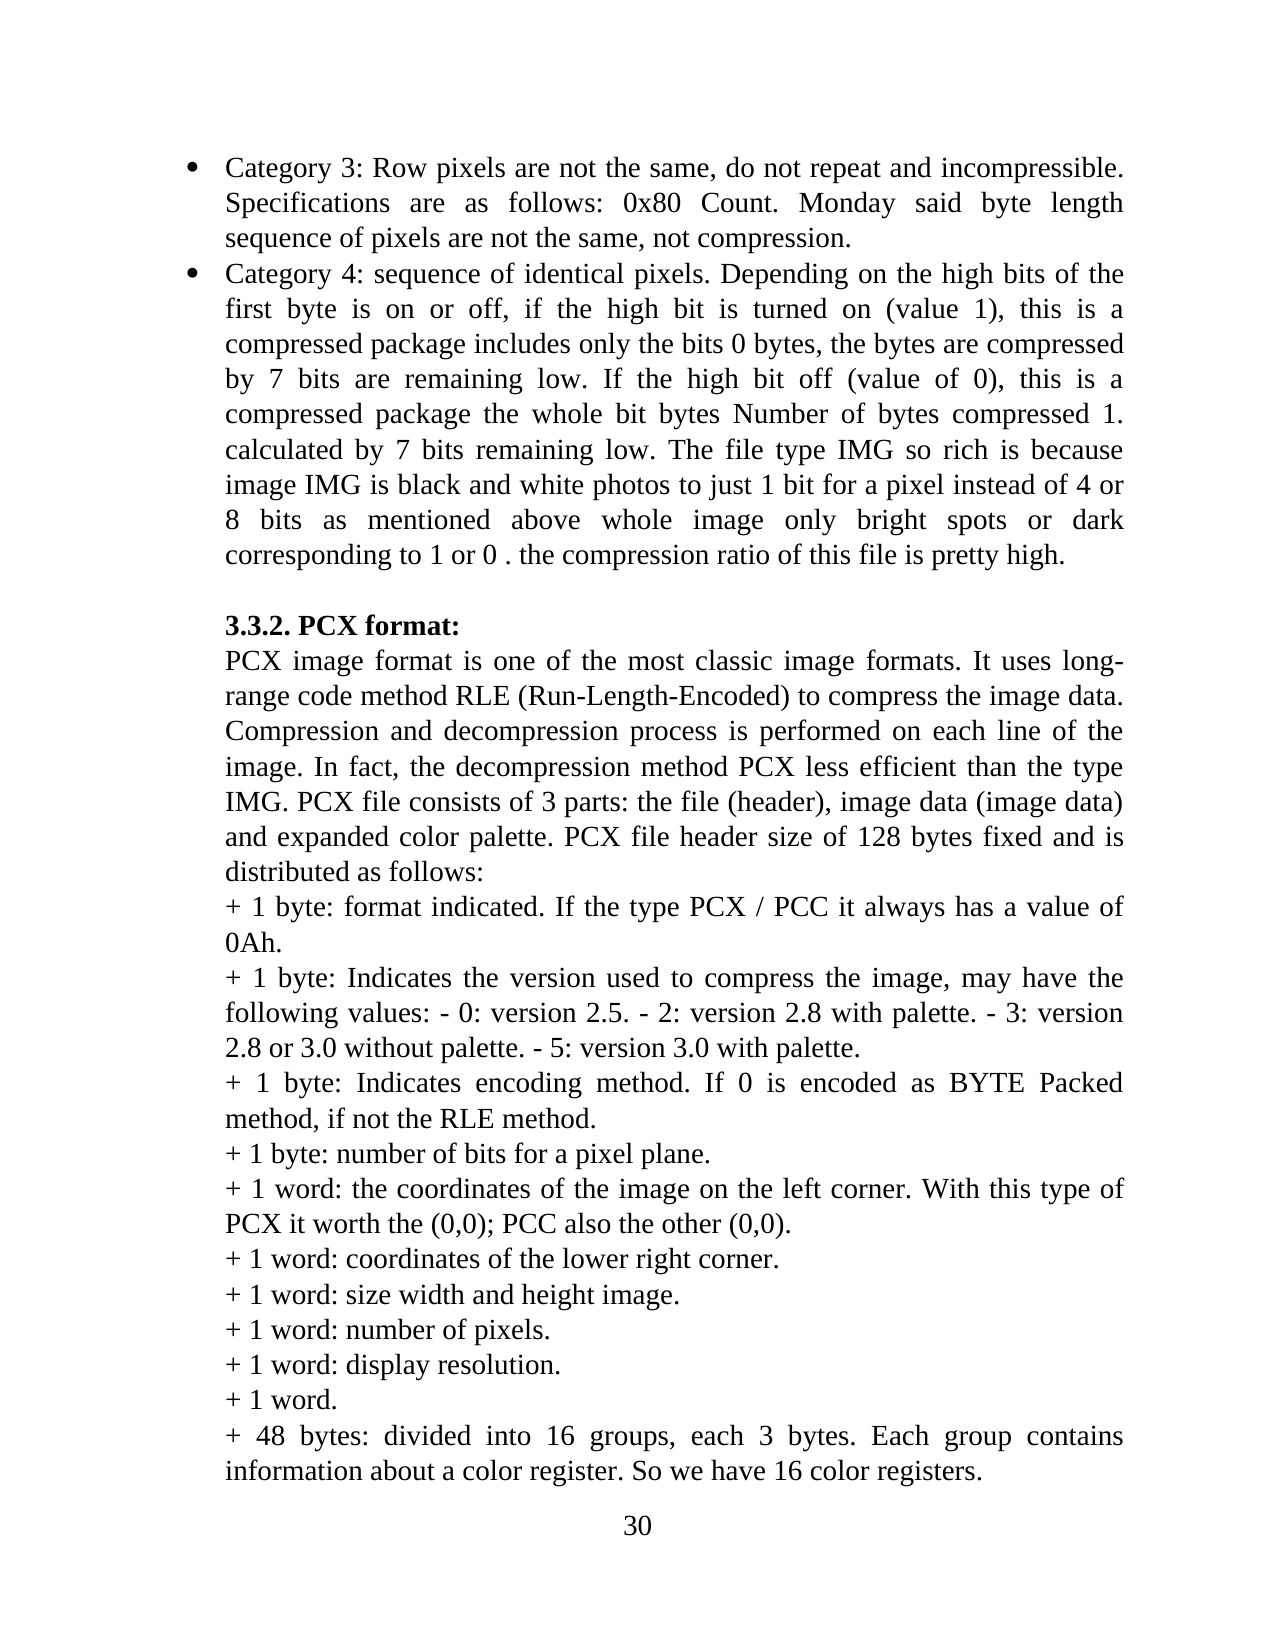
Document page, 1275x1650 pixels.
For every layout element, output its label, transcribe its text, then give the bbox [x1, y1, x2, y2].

list + 1 word. [225, 1382, 1125, 1416]
list + 1 word: the coordinates of the image on the left corner. With this type of PCX it worth the (0,0); PCC also the other (0,0). [225, 1171, 1125, 1240]
list + 1 word: coordinates of the lower right corner. [225, 1242, 1125, 1275]
list + 1 byte: number of bits for a pixel plane. [225, 1136, 1125, 1169]
list + 1 byte: Indicates the version used to compress the image, may have the following values: - 0: version 2.5. - 2: version 2.8 with palette. - 3: version 2.8 or 3.0 without palette. - 5: version 3.0 with palette. [225, 960, 1125, 1064]
list PCX image format is one of the most classic image formats. It uses long-range code method RLE (Run-Length-Encoded) to compress the image data. Compression and decompression process is performed on each line of the image. In fact, the decompression method PCX less efficient than the type IMG. PCX file consists of 3 parts: the file (header), image data (image data) and expanded color palette. PCX file header size of 128 bytes fixed and is distributed as follows: [225, 643, 1125, 888]
list + 1 byte: Indicates encoding method. If 0 is encoded as BYTE Packed method, if not the RLE method. [225, 1066, 1125, 1134]
list + 1 word: display resolution. [225, 1347, 1125, 1381]
list 3.3.2. PCX format: [225, 608, 1125, 641]
list Category 3: Row pixels are not the same, do not repeat and incompressible. Specifications are as follows: 0x80 Count. Monday said byte length sequence of pixels are not the same, not compression. [187, 150, 1125, 254]
list Category 4: sequence of identical pixels. Depending on the high bits of the first byte is on or off, if the high bit is turned on (value 1), this is a compressed package includes only the bits 0 bytes, the bytes are compressed by 7 bits are remaining low. If the high bit off (value of 0), this is a compressed package the whole bit bytes Number of bytes compressed 1. calculated by 7 bits remaining low. The file type IMG so rich is because image IMG is black and white photos to just 1 bit for a pixel instead of 4 or 8 bits as mentioned above whole image only bright spots or dark corresponding to 1 or 0 . the compression ratio of this file is pretty high. [187, 256, 1125, 571]
list + 1 byte: format indicated. If the type PCX / PCC it always has a value of 0Ah. [225, 889, 1125, 958]
list + 1 word: size width and height image. [225, 1277, 1125, 1310]
list + 48 bytes: divided into 16 groups, each 3 bytes. Each group contains information about a color register. So we have 16 color registers. [225, 1418, 1125, 1486]
list + 1 word: number of pixels. [225, 1312, 1125, 1346]
